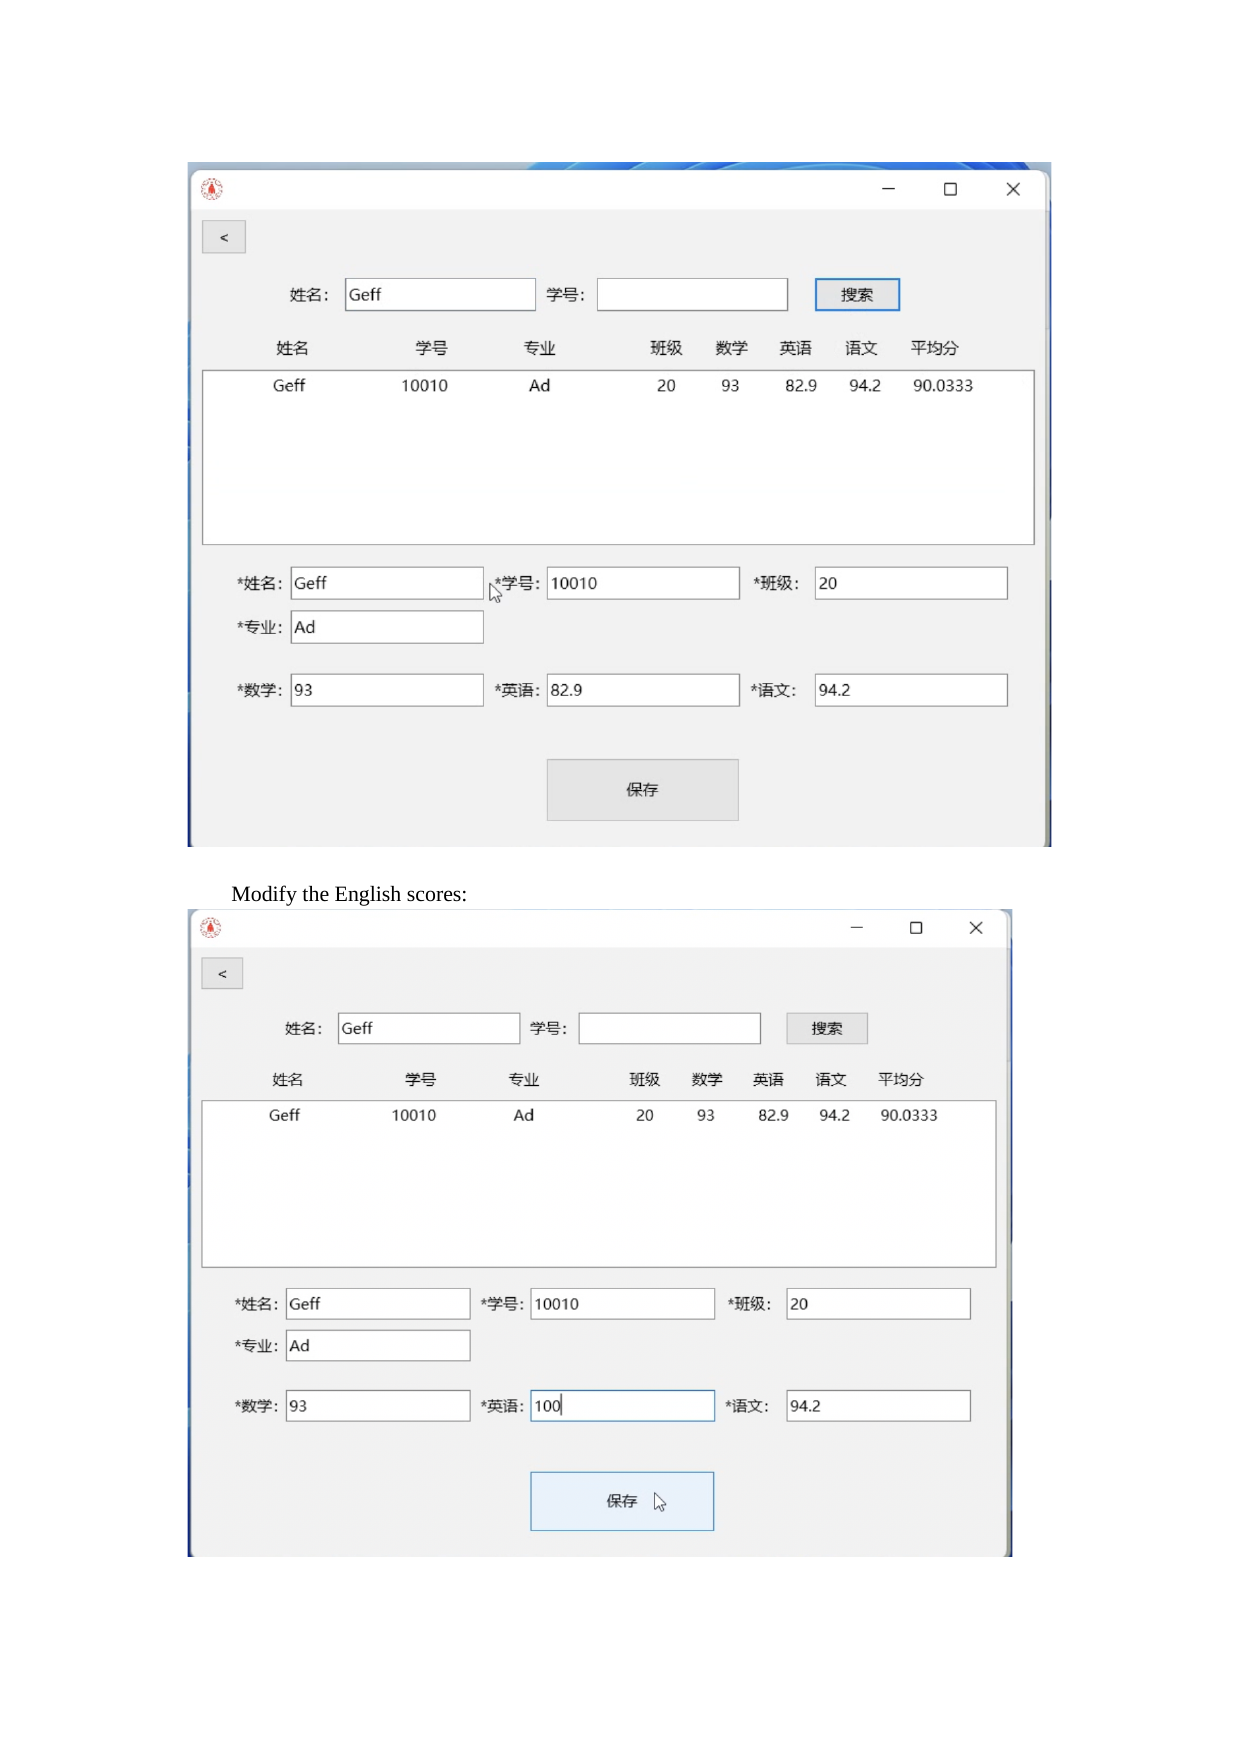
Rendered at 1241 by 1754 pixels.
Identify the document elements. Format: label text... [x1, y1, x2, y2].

text Modify the English scores: [187, 877, 1053, 909]
picture [187, 909, 1013, 1557]
picture [187, 162, 1052, 847]
